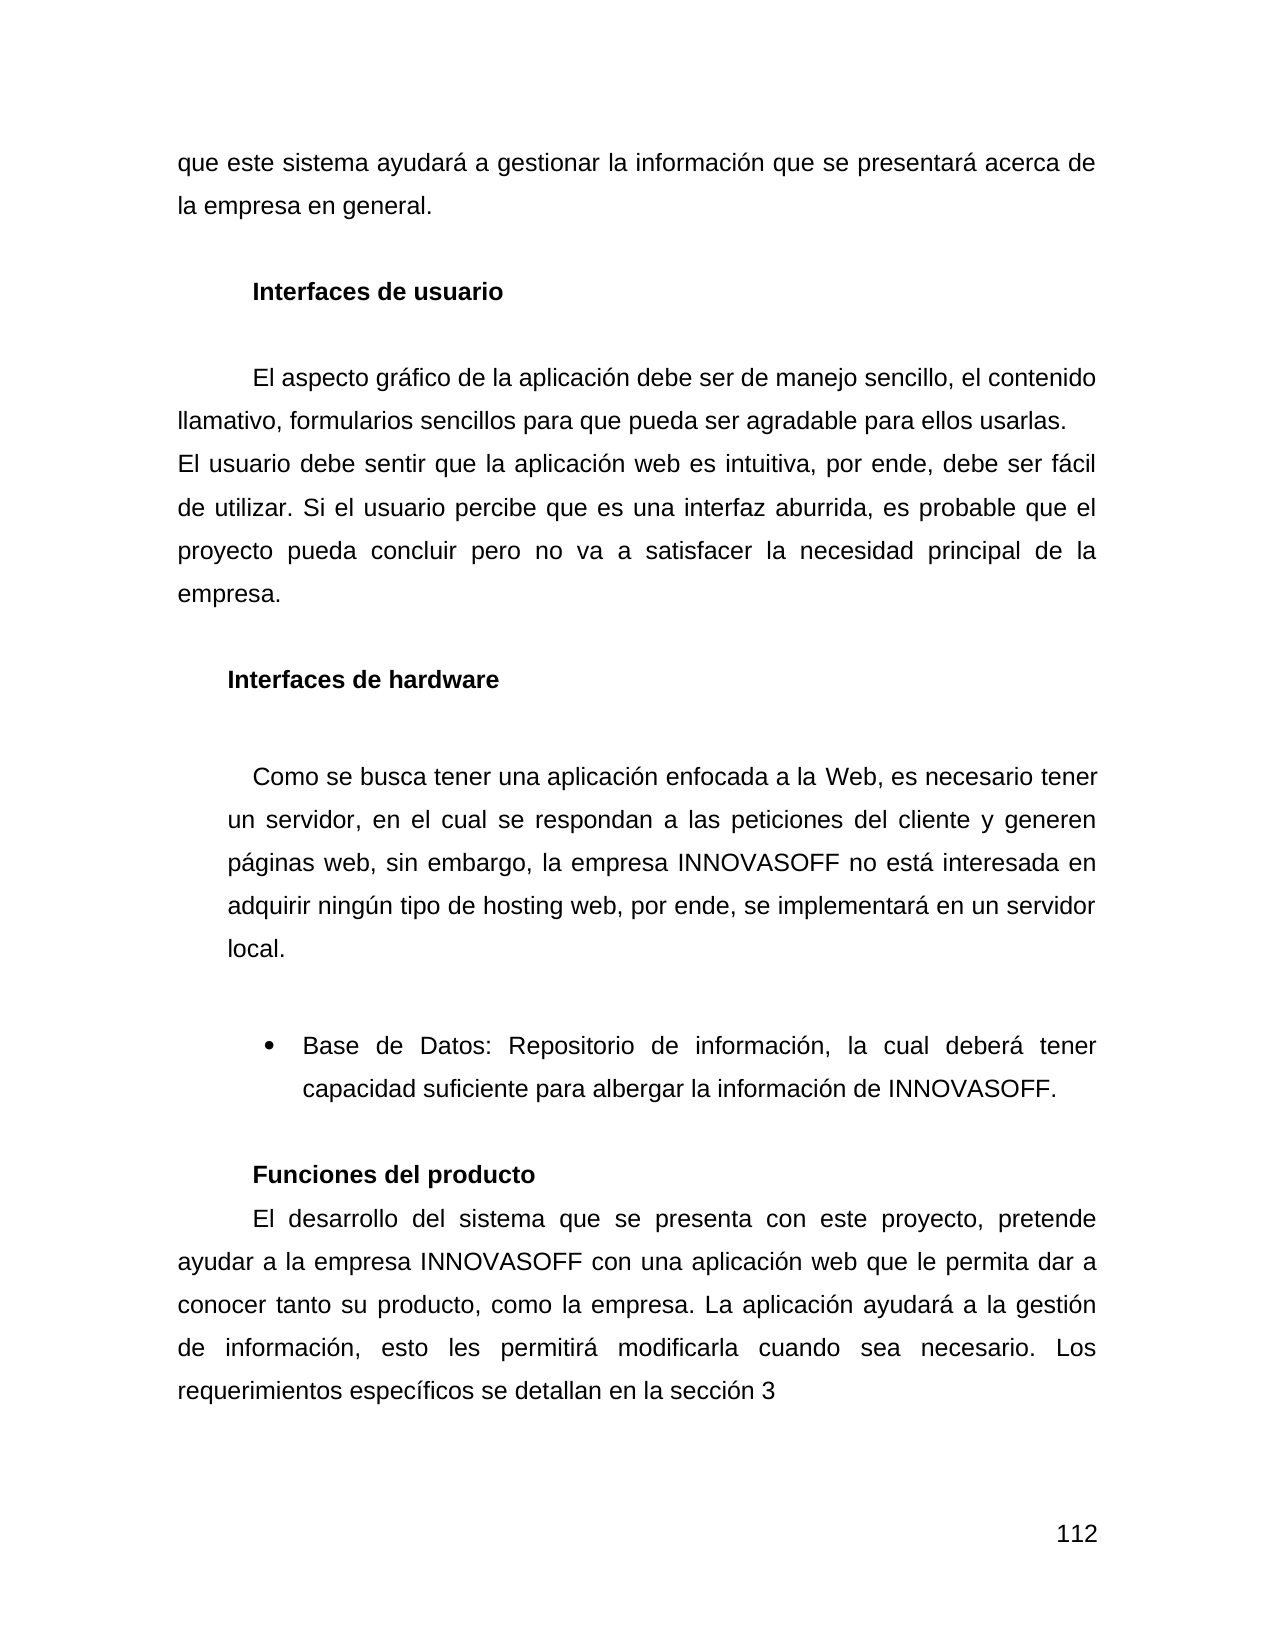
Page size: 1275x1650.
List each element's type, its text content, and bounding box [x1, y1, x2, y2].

text El aspecto gráfico de la aplicación debe ser de manejo sencillo, el contenido llamativo, formularios sencillos para que pueda ser agradable para ellos usarlas. [177, 363, 1098, 435]
text El desarrollo del sistema que se presenta con este proyecto, pretende ayudar a la empresa INNOVASOFF con una aplicación web que le permita dar a conocer tanto su producto, como la empresa. La aplicación ayudará a la gestión de información, esto les permitirá modificarla cuando sea necesario. Los requerimientos específicos se detallan en la sección 3 [177, 1203, 1098, 1405]
text Interfaces de usuario [177, 277, 1098, 306]
text Interfaces de hardware [177, 665, 1098, 694]
text Como se busca tener una aplicación enfocada a , es necesario tener un servidor, en el cual se respondan a las peticiones del cliente y generen páginas web, sin embargo, la empresa INNOVASOFF no está interesada en adquirir ningún tipo de hosting web, por ende, se implementará en un servidor local. [227, 762, 1098, 963]
text El usuario debe sentir que la aplicación web es intuitiva, por ende, debe ser fácil de utilizar. Si el usuario percibe que es una interfaz aburrida, es probable que el proyecto pueda concluir pero no va a satisfacer la necesidad principal de la empresa. [177, 449, 1098, 608]
list Base de Datos: Repositorio de información, la cual deberá tener capacidad suficiente para albergar la información de INNOVASOFF. [265, 1031, 1098, 1103]
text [177, 148, 1098, 219]
text Funciones del producto [177, 1160, 1098, 1189]
